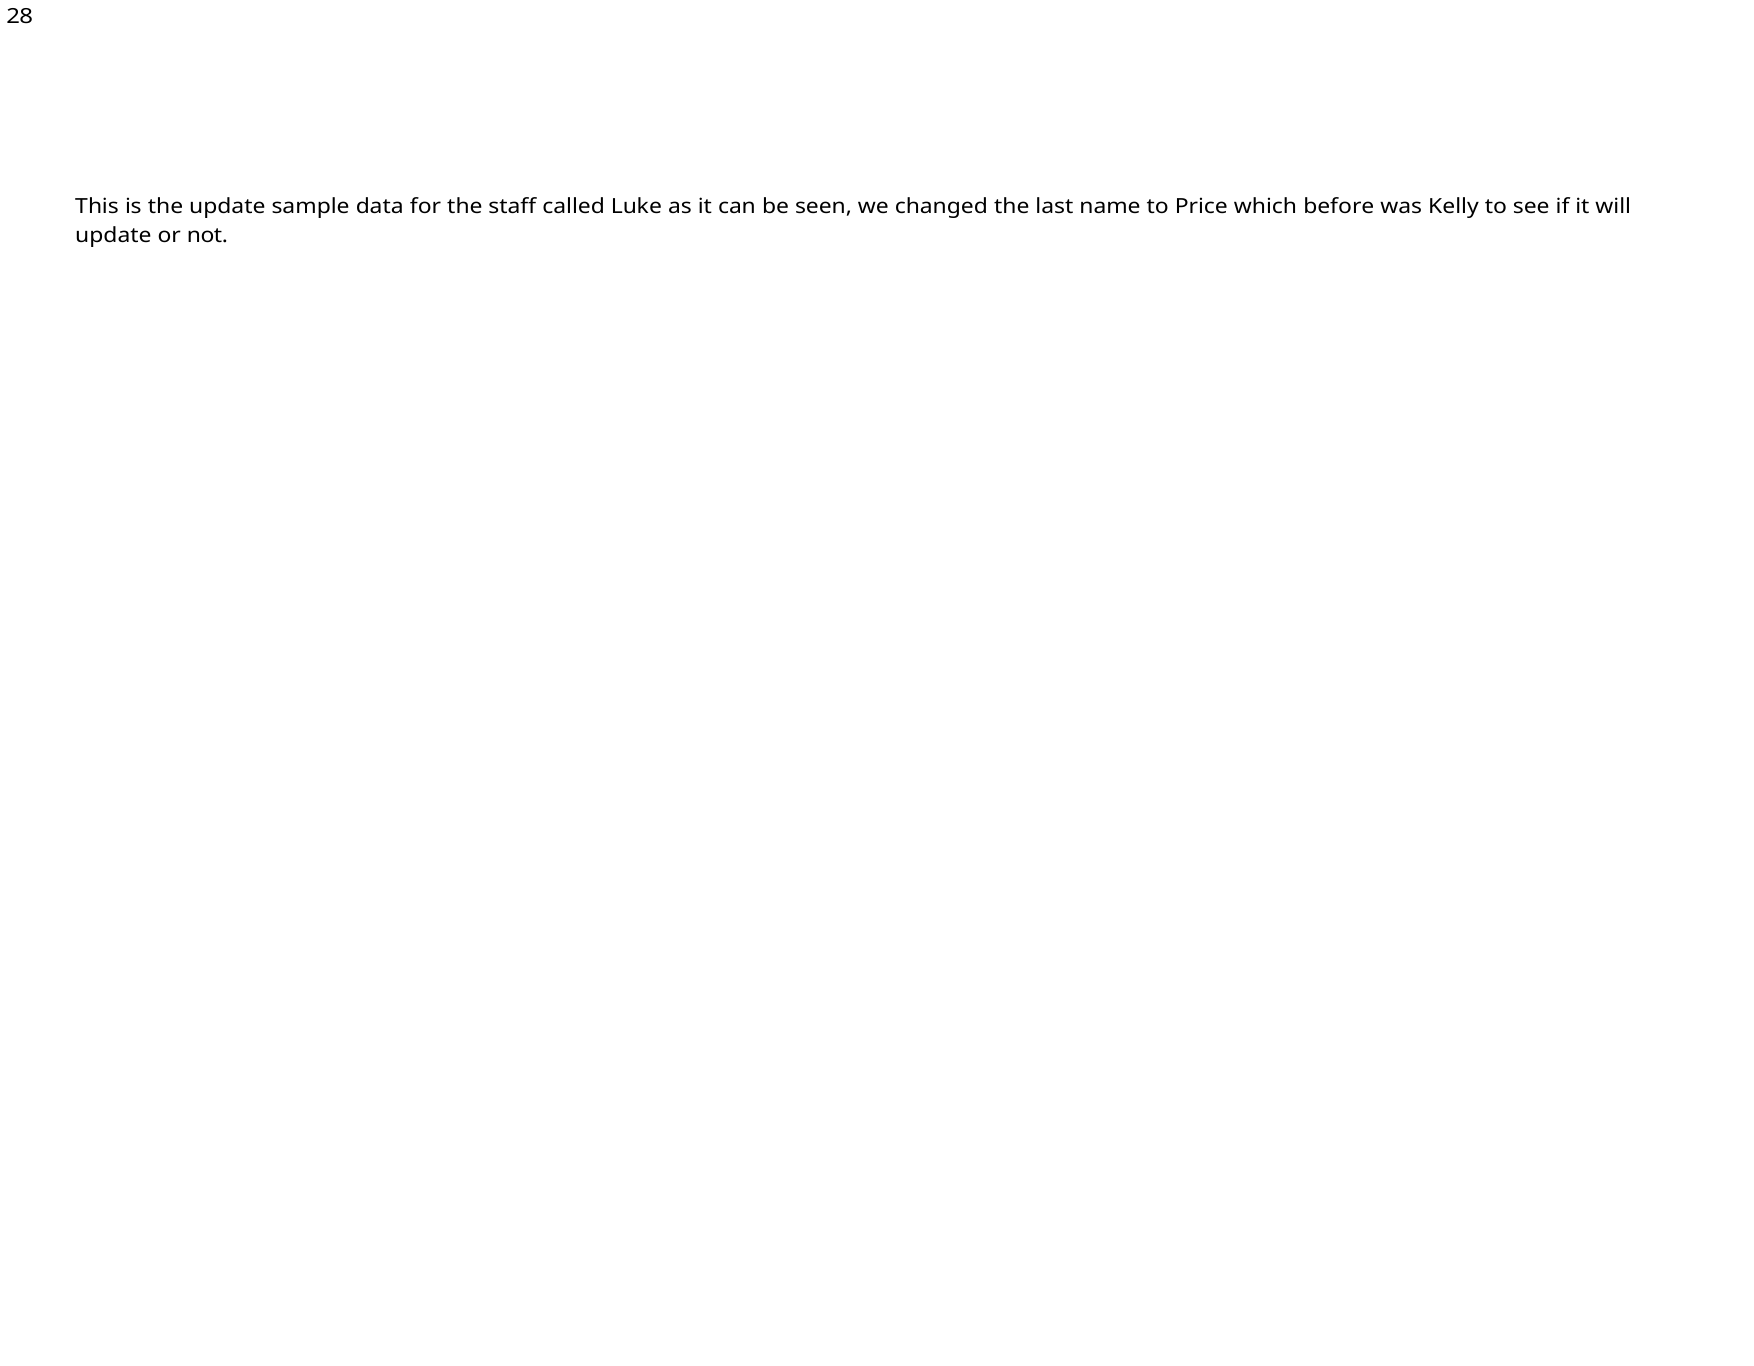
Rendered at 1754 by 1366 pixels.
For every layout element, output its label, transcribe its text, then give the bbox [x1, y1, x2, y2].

text This is the update sample data for the staff called Luke as it can be seen, we changed the last name to Price which before was Kelly to see if it will update or not. [75, 192, 1693, 248]
